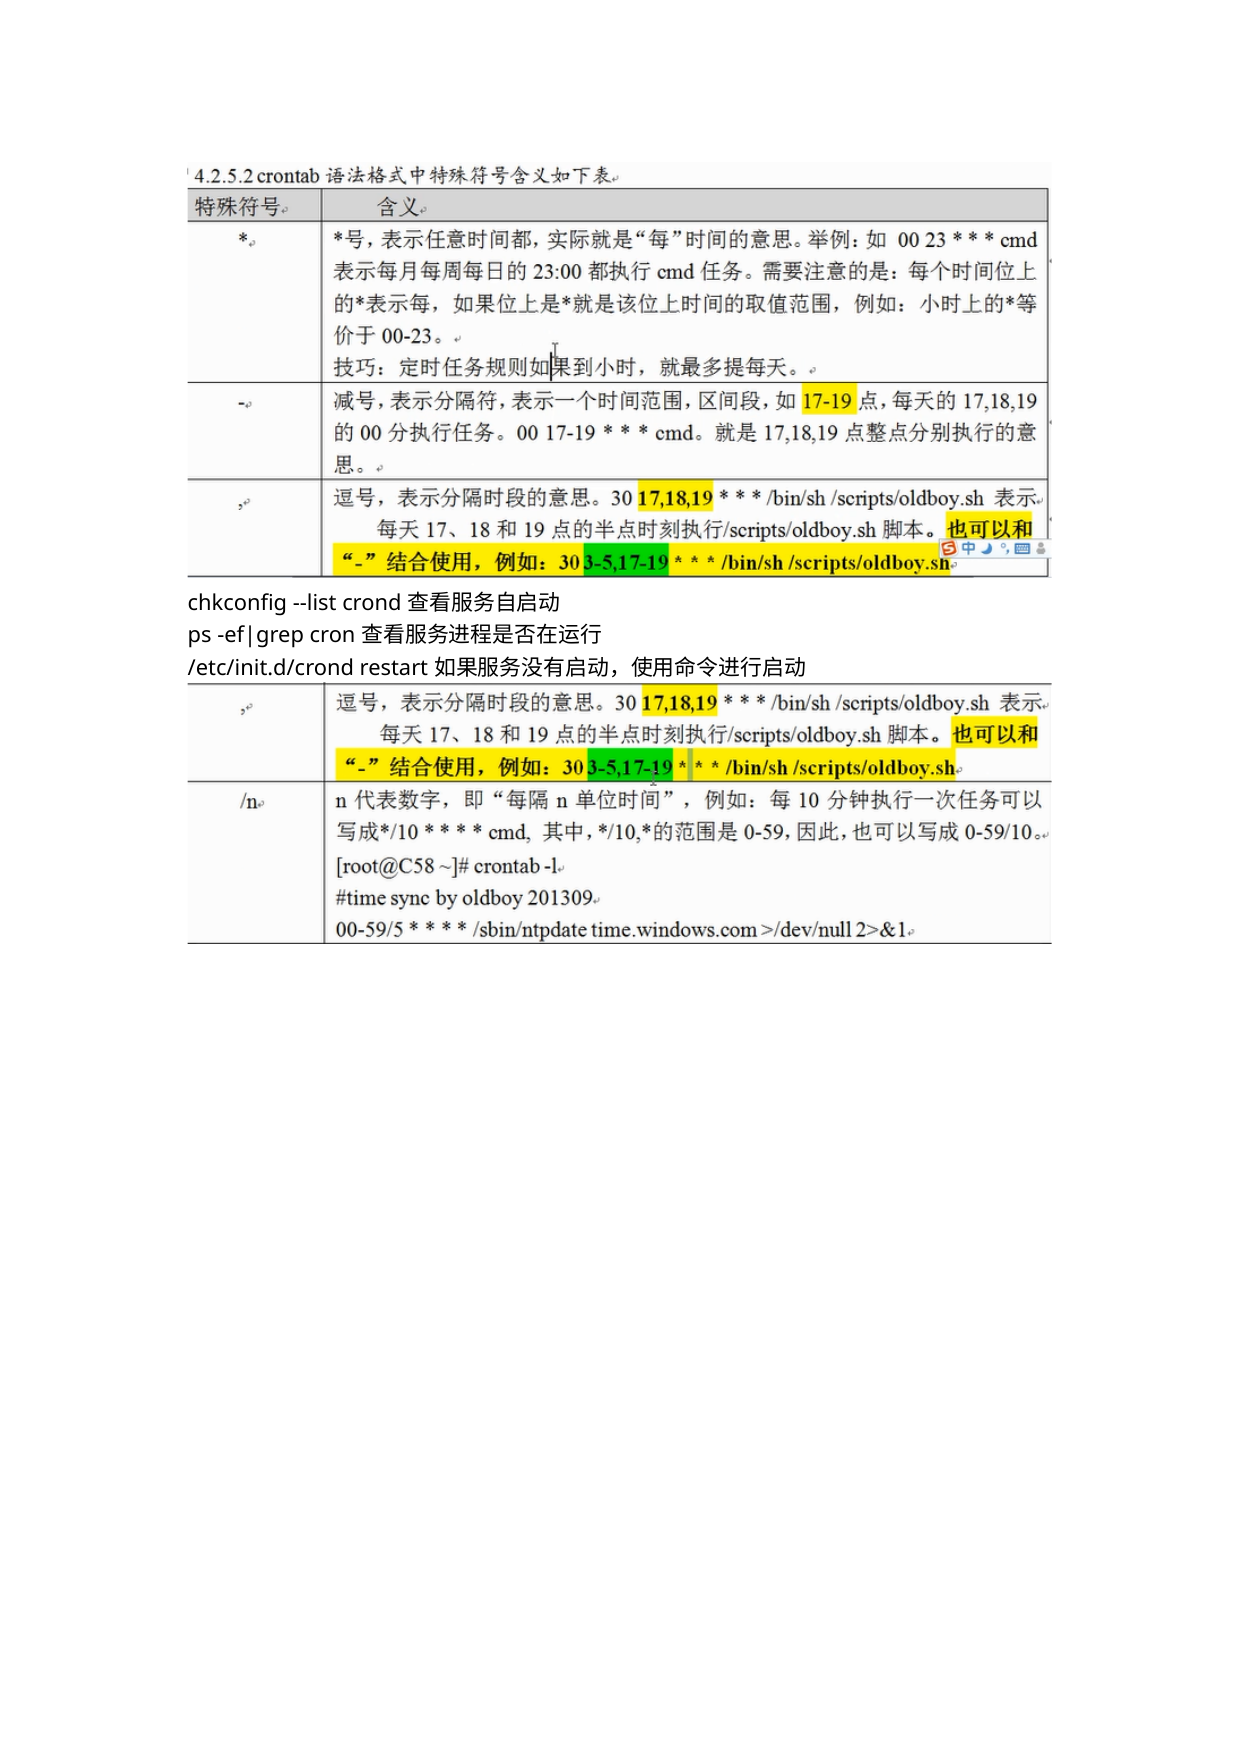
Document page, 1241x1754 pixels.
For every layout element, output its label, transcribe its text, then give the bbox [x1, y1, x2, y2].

picture [187, 162, 1052, 578]
list /etc/init.d/crond restart 如果服务没有启动，使用命令进行启动 [187, 649, 1053, 682]
list ps -ef|grep cron 查看服务进程是否在运行 [187, 617, 1053, 649]
list chkconfig --list crond 查看服务自启动 [187, 584, 1053, 617]
picture [187, 682, 1052, 944]
